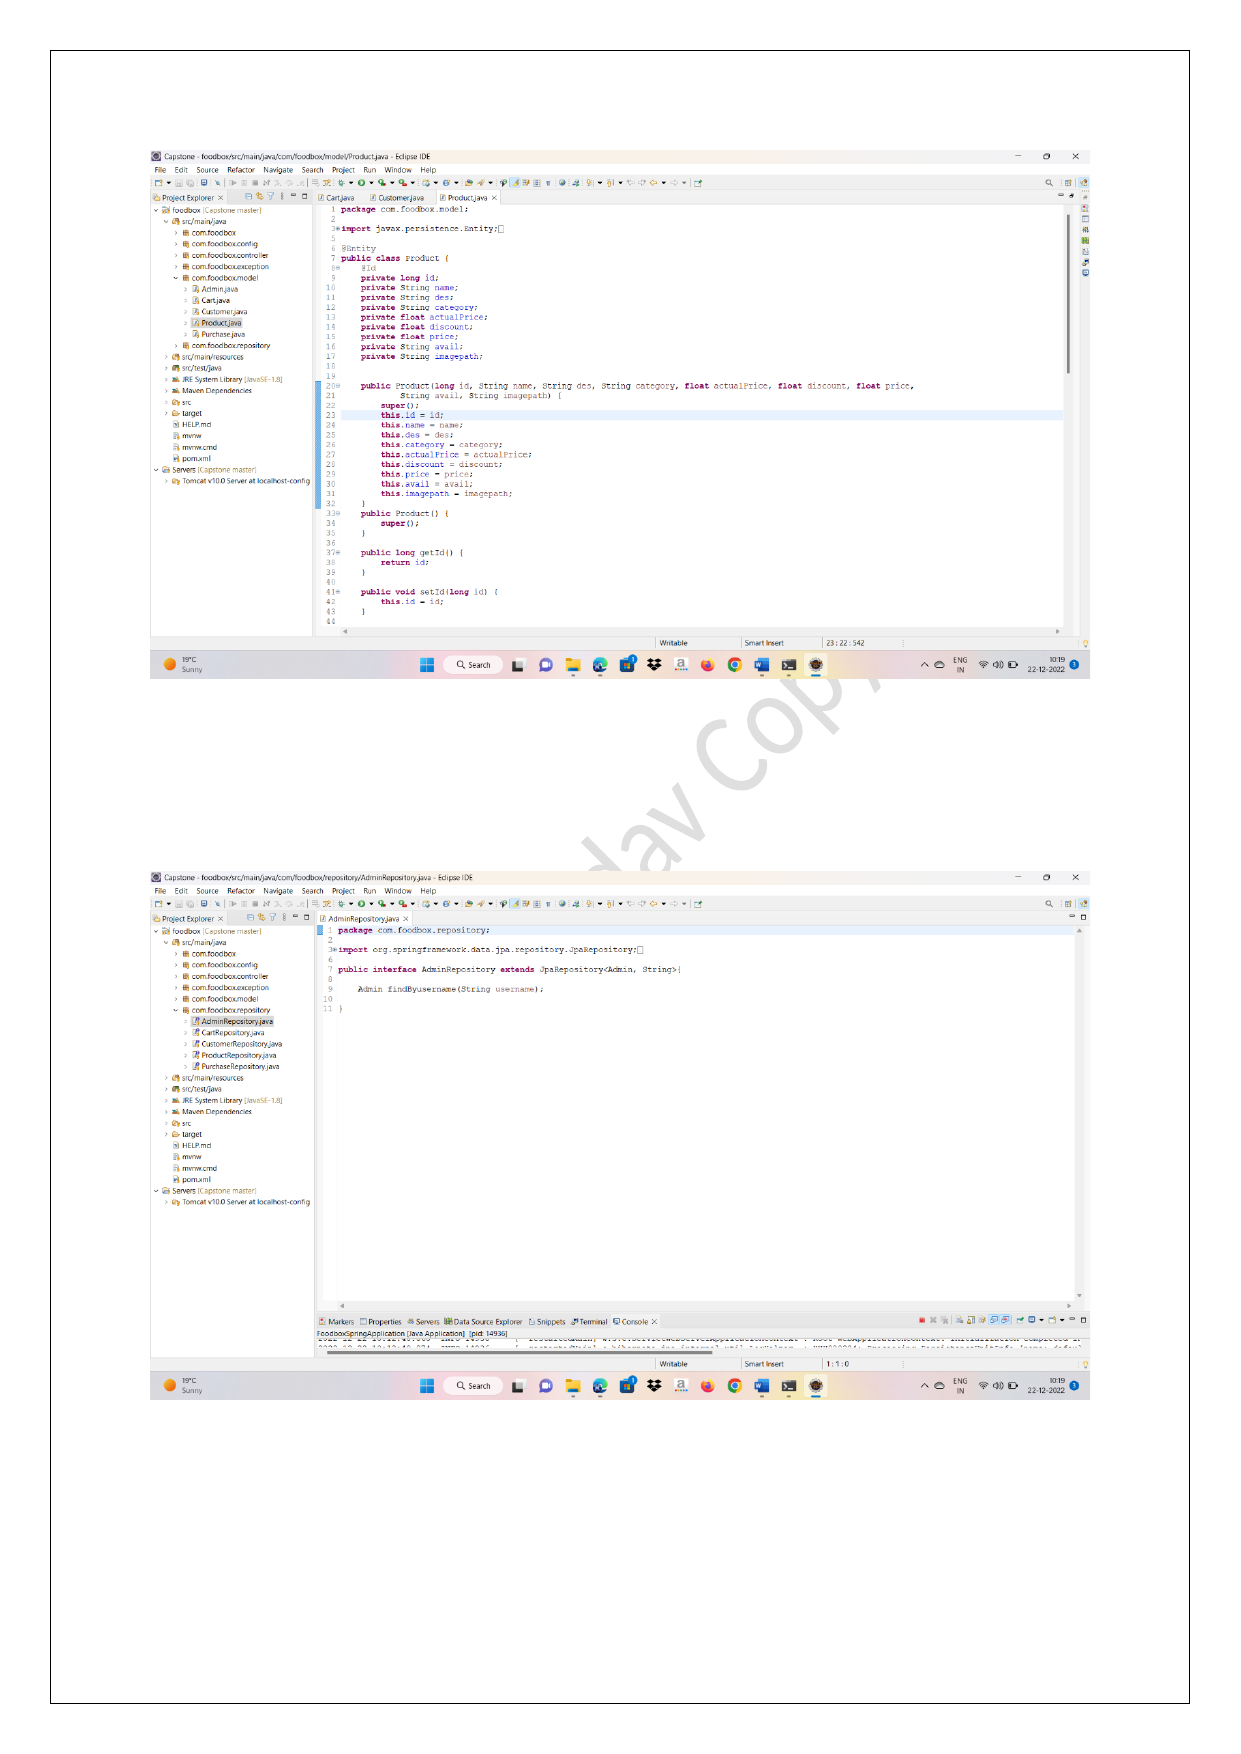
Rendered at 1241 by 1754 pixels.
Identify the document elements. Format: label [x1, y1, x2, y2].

picture [150, 871, 1091, 1400]
picture [150, 150, 1091, 679]
